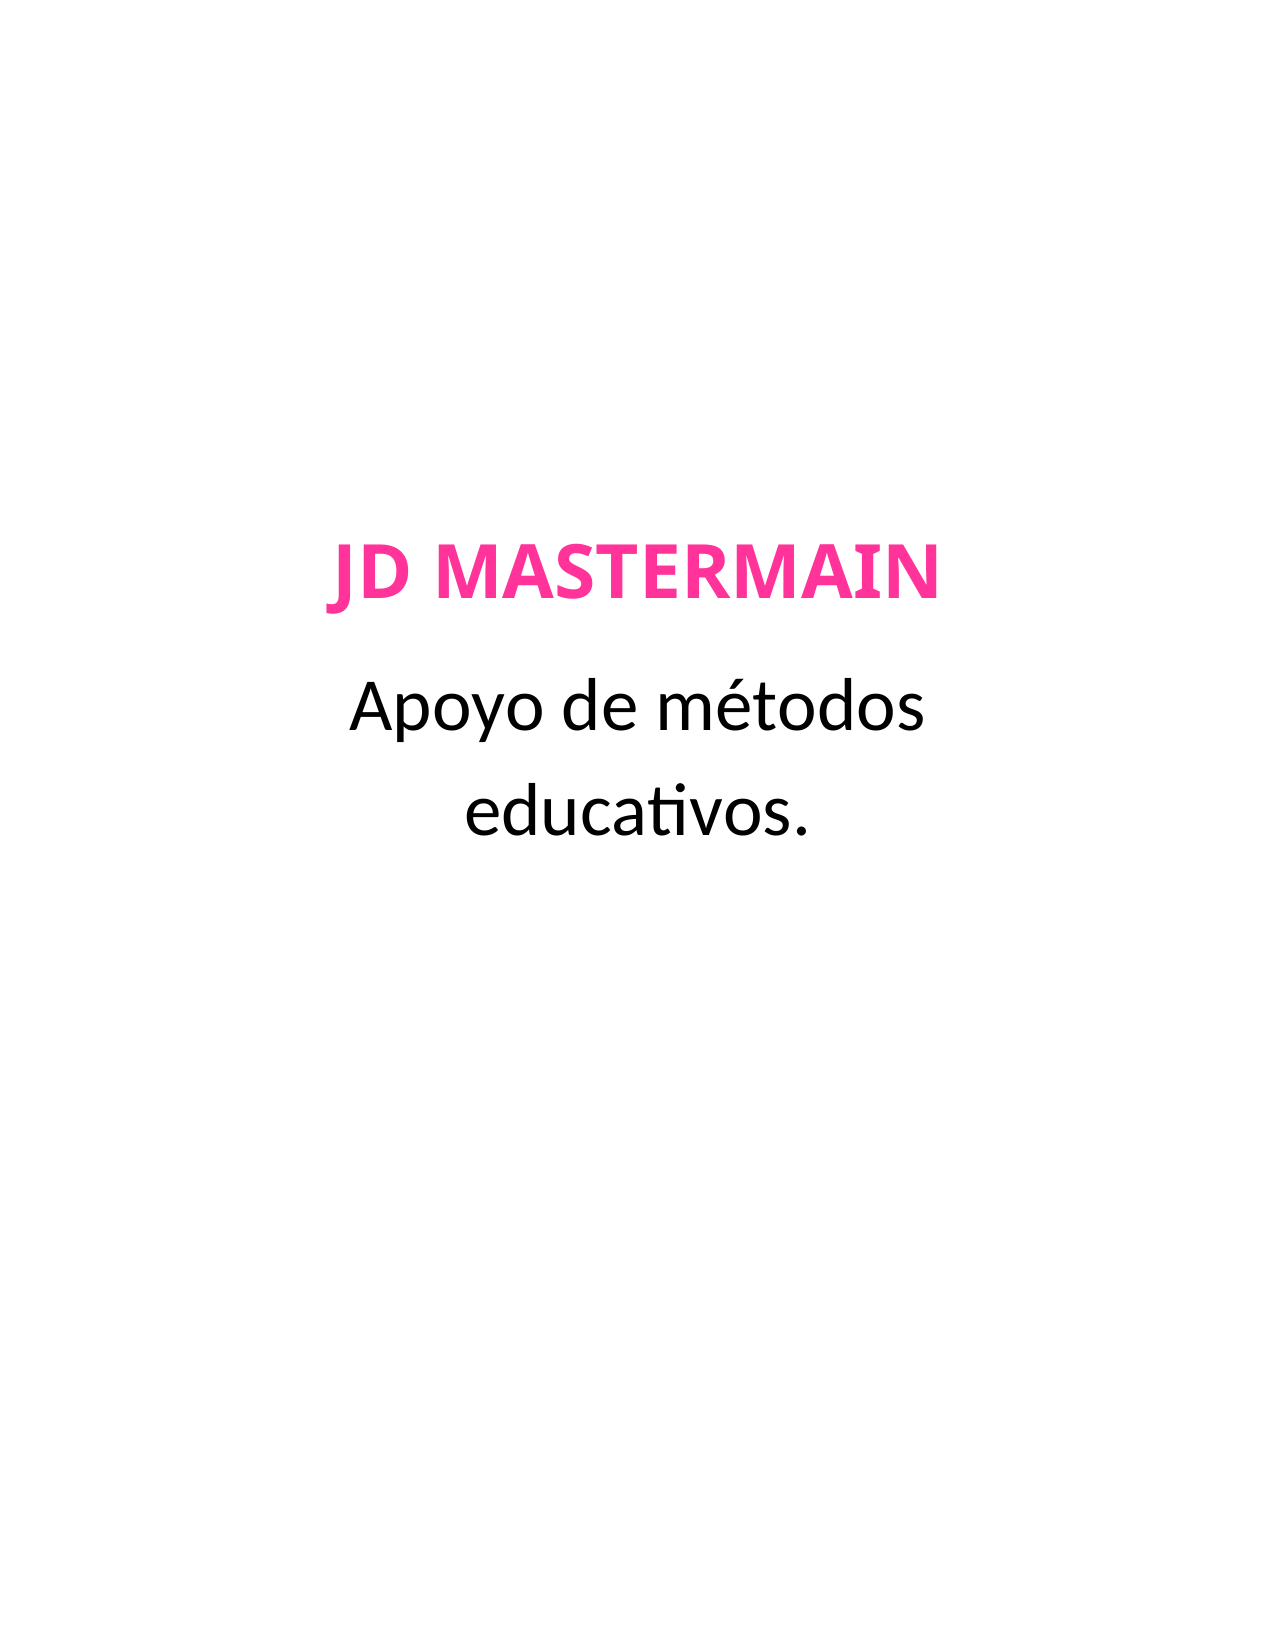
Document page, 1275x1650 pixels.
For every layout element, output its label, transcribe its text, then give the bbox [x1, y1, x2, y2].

text Apoyo de métodos educativos. [177, 657, 1098, 854]
text JD MASTERMAIN [177, 519, 1098, 621]
